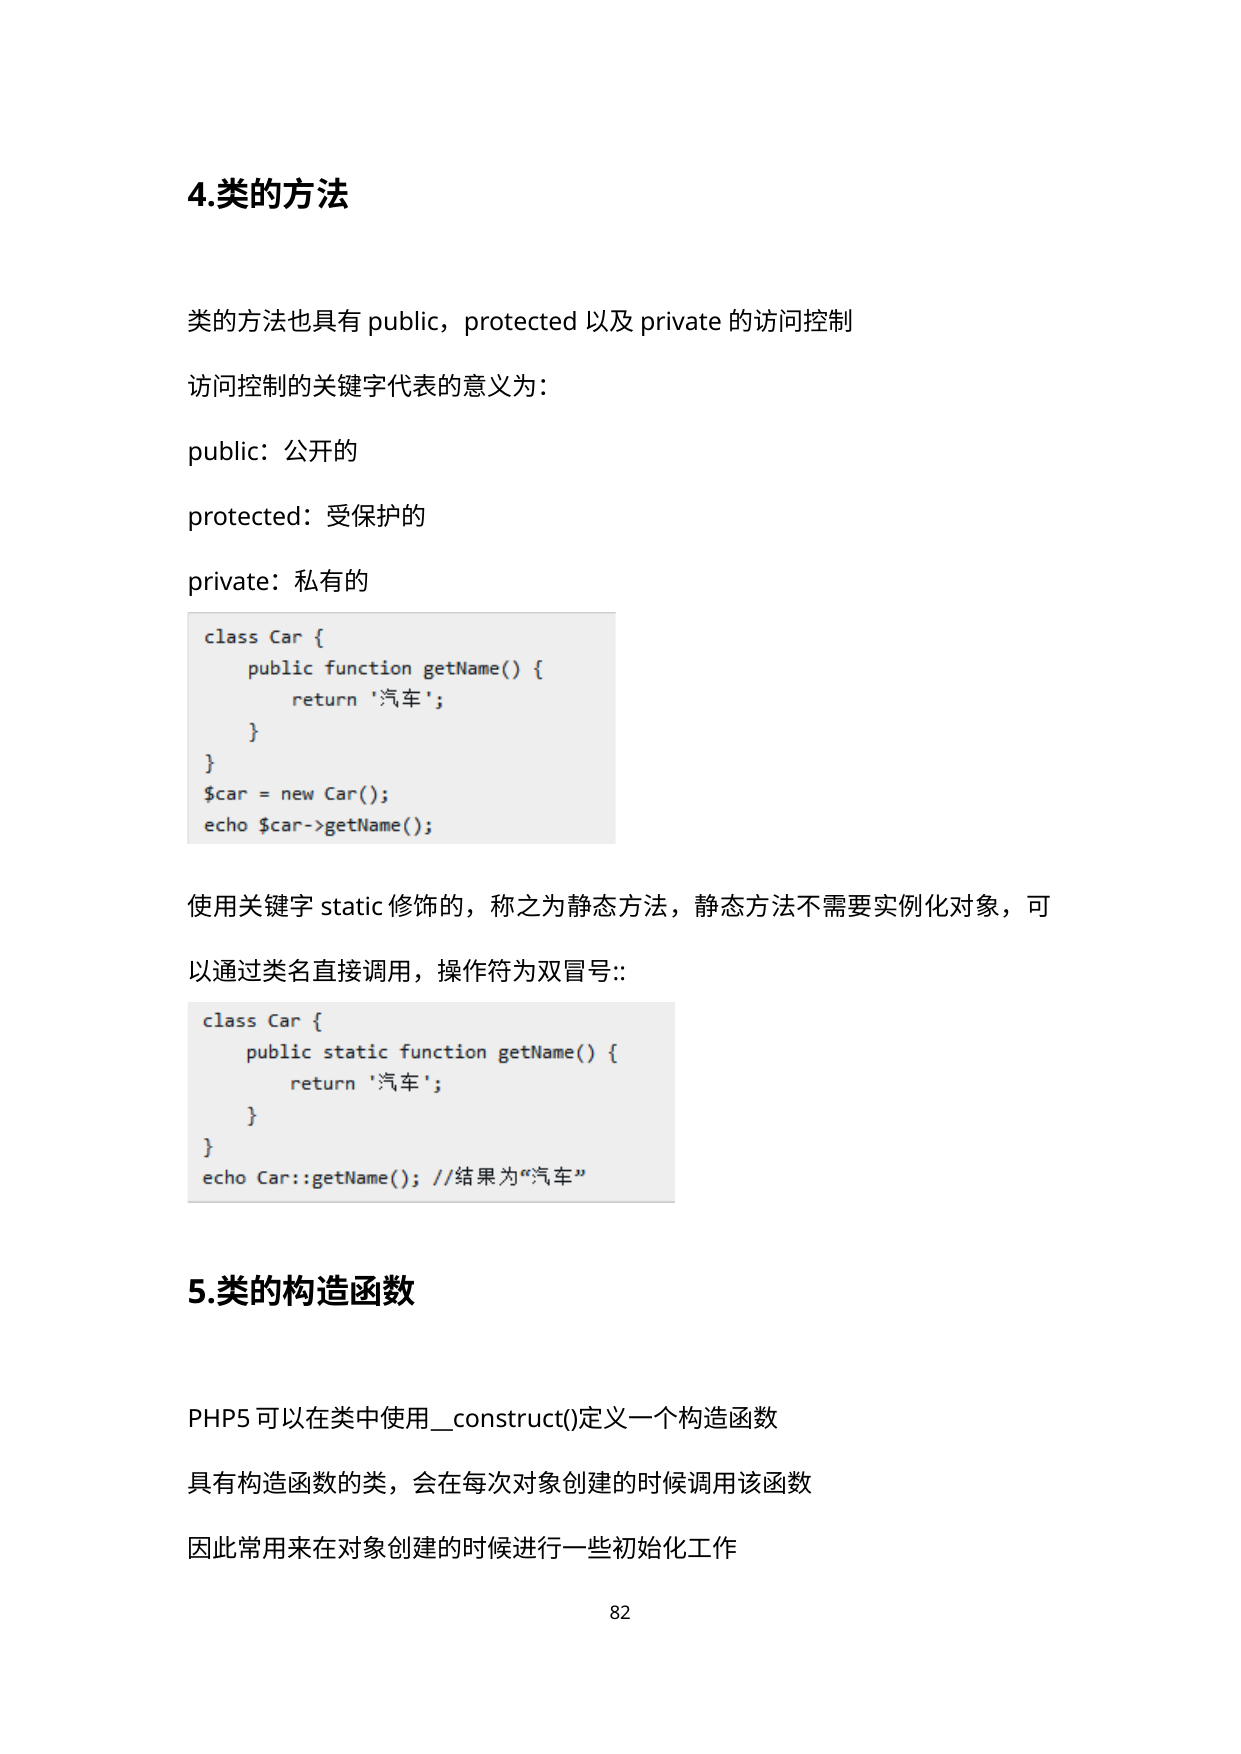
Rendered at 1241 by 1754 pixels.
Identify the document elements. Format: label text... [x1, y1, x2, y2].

text 因此常用来在对象创建的时候进行一些初始化工作 [187, 1514, 1053, 1579]
picture [187, 612, 616, 844]
text 访问控制的关键字代表的意义为： public：公开的 protected：受保护的 private：私有的 [187, 352, 1053, 612]
text 使用关键字static修饰的，称之为静态方法，静态方法不需要实例化对象，可以通过类名直接调用，操作符为双冒号:: [187, 872, 1053, 1002]
text 5.类的构造函数 [187, 1257, 1053, 1322]
text 类的方法也具有public，protected 以及 private 的访问控制 [187, 287, 1053, 352]
text PHP5可以在类中使用__construct()定义一个构造函数 [187, 1384, 1053, 1449]
text 具有构造函数的类，会在每次对象创建的时候调用该函数 [187, 1449, 1053, 1514]
text 4.类的方法 [187, 160, 1053, 225]
picture [187, 1002, 675, 1203]
